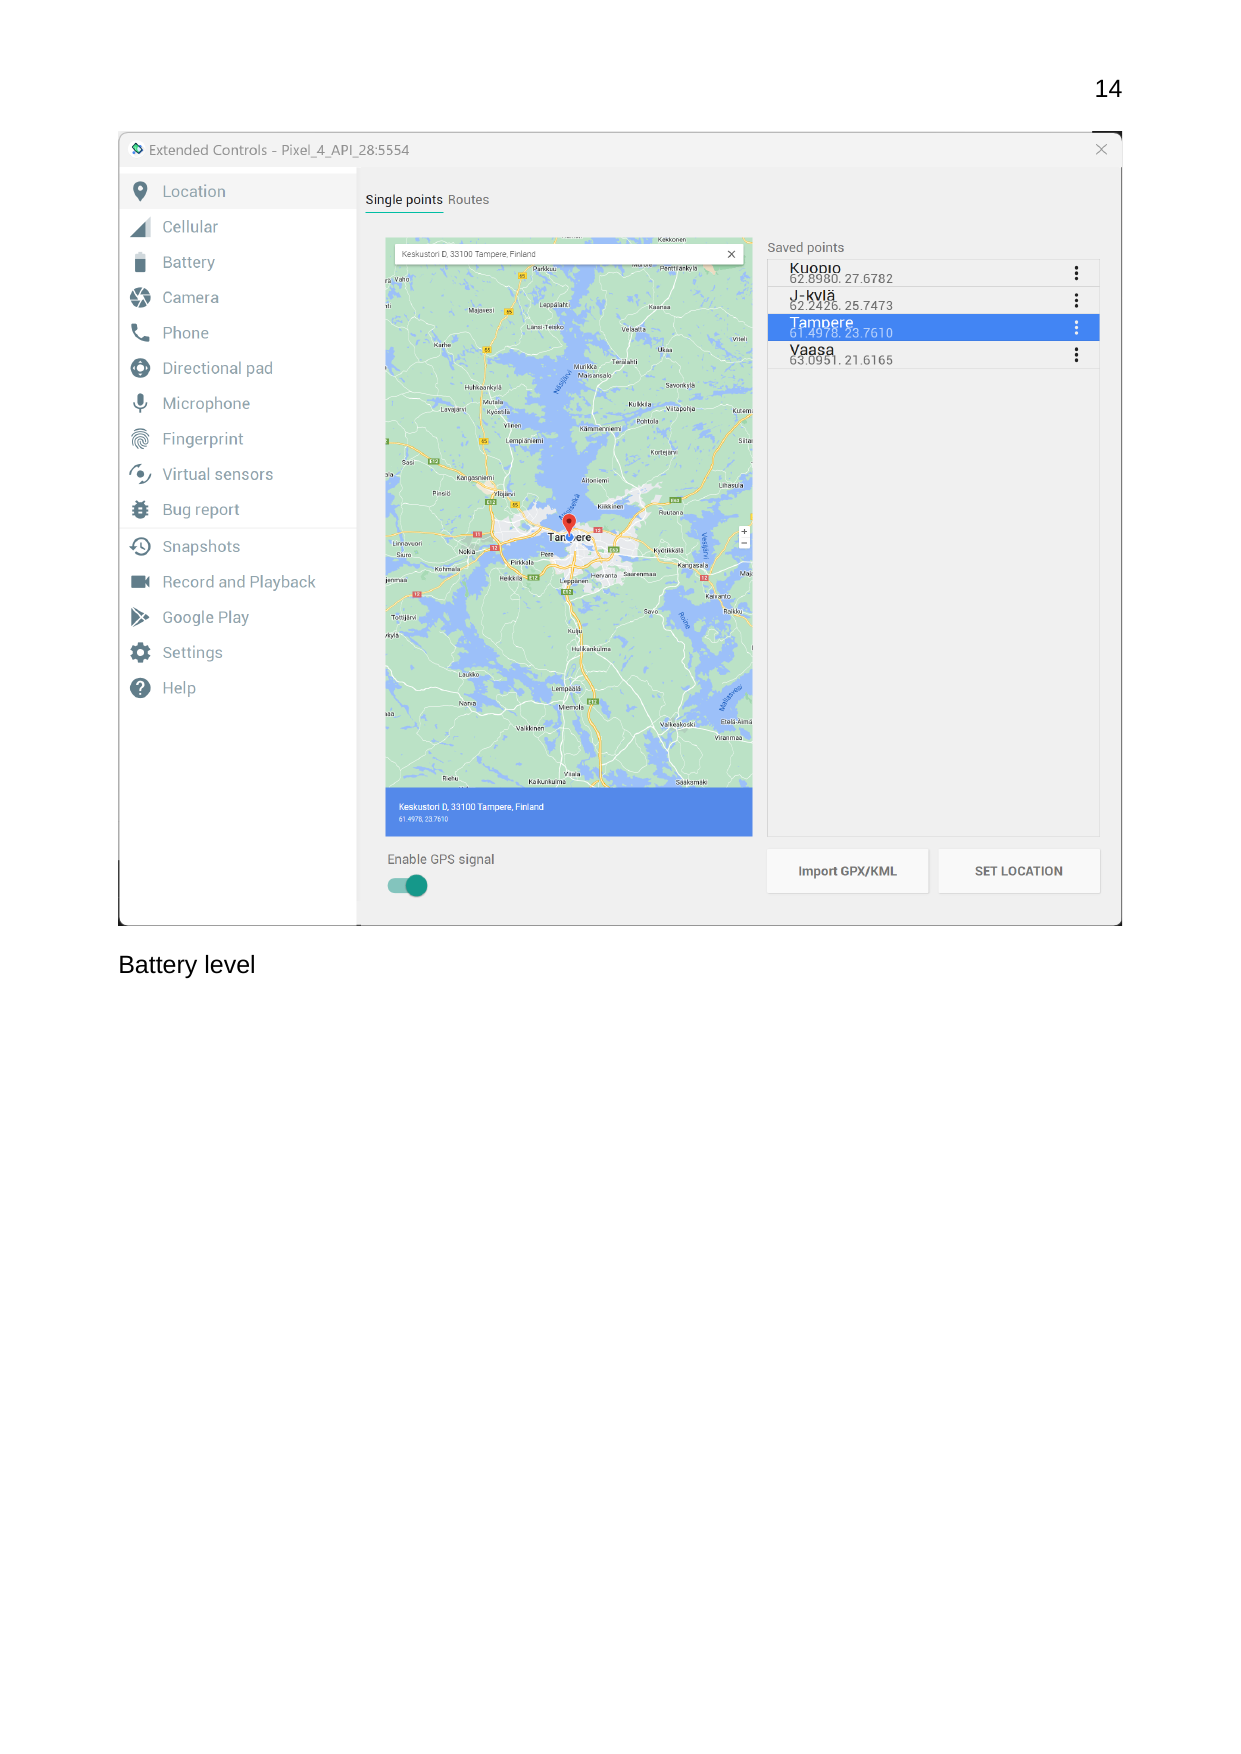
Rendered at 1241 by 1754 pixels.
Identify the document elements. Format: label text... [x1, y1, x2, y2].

text Battery level [118, 950, 1122, 979]
picture [118, 131, 1123, 926]
